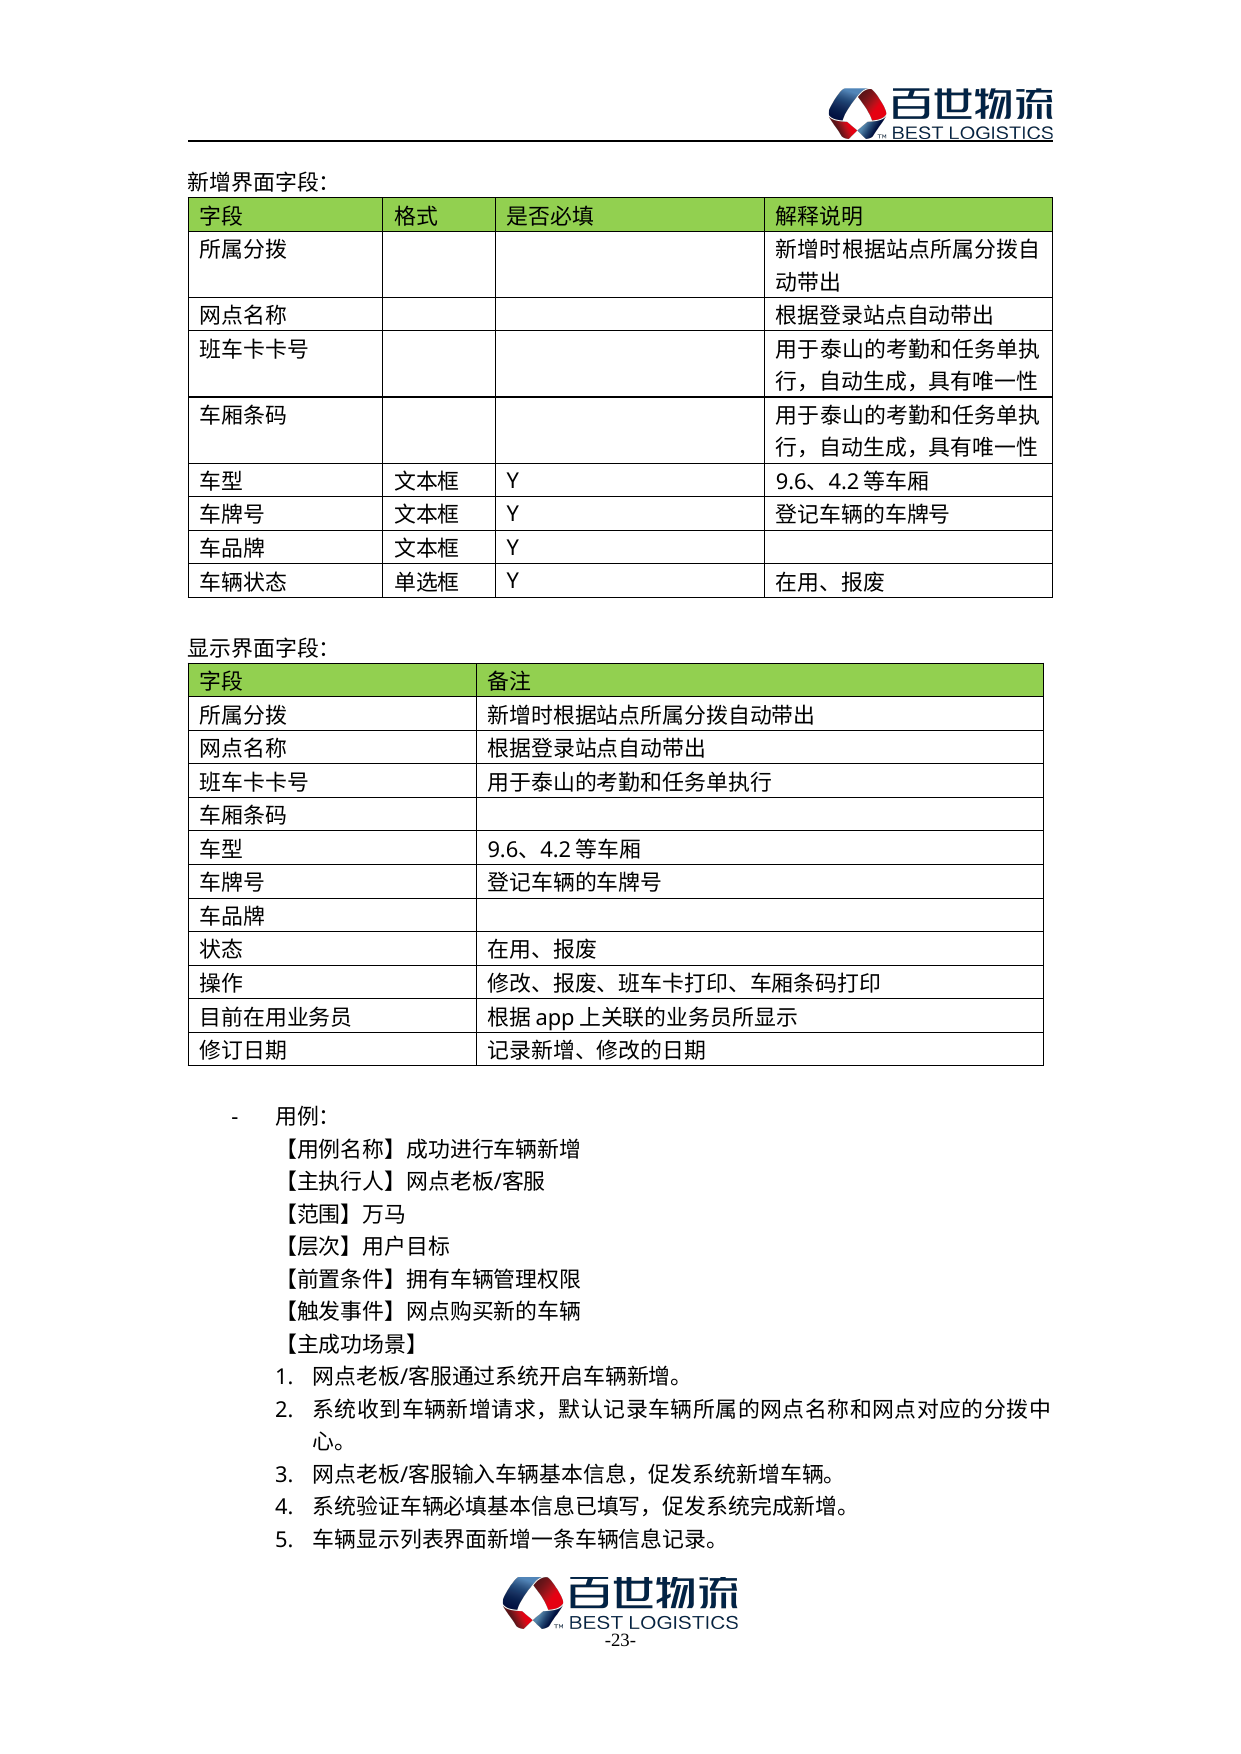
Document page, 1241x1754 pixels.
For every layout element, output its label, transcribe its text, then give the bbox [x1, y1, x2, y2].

table_cell 班车卡卡号 [189, 764, 476, 797]
list 用例： [231, 1099, 1053, 1131]
table_cell [765, 531, 1052, 563]
list 【用例名称】成功进行车辆新增 [275, 1131, 1053, 1164]
list 系统收到车辆新增请求，默认记录车辆所属的网点名称和网点对应的分拨中心。 [275, 1391, 1053, 1456]
table_cell 车厢条码 [189, 398, 382, 462]
list 【范围】万马 [275, 1196, 1053, 1229]
table_cell 车牌号 [189, 865, 476, 897]
list 【前置条件】拥有车辆管理权限 [275, 1261, 1053, 1294]
table_cell Y [496, 464, 764, 496]
table_cell 9.6、4.2等车厢 [765, 464, 1052, 496]
list 网点老板/客服通过系统开启车辆新增。 [275, 1359, 1053, 1391]
table_cell [383, 398, 495, 462]
list 【层次】用户目标 [275, 1229, 1053, 1261]
table_cell [496, 232, 764, 297]
list 【主成功场景】 [275, 1326, 1053, 1359]
table_cell 修改、报废、班车卡打印、车厢条码打印 [477, 966, 1043, 998]
table_cell 文本框 [383, 531, 495, 563]
table_cell 9.6、4.2等车厢 [477, 831, 1043, 864]
table_header 字段 [189, 664, 476, 696]
table_cell 车厢条码 [189, 798, 476, 830]
table_header 备注 [477, 664, 1043, 696]
table_cell 车品牌 [189, 899, 476, 931]
table_cell 用于泰山的考勤和任务单执行 [477, 764, 1043, 797]
table_cell 车辆状态 [189, 564, 382, 597]
table_cell [383, 331, 495, 396]
table_cell 状态 [189, 932, 476, 964]
table_cell 登记车辆的车牌号 [477, 865, 1043, 897]
table_cell 文本框 [383, 497, 495, 529]
table_header 解释说明 [765, 198, 1052, 231]
table_cell 新增时根据站点所属分拨自动带出 [765, 232, 1052, 297]
table_cell 修订日期 [189, 1033, 476, 1065]
table_cell 车牌号 [189, 497, 382, 529]
table_cell Y [496, 531, 764, 563]
table_cell 在用、报废 [765, 564, 1052, 597]
picture [828, 88, 1053, 139]
table_cell [477, 899, 1043, 931]
table_cell [383, 232, 495, 297]
table_cell [383, 298, 495, 330]
list 系统验证车辆必填基本信息已填写，促发系统完成新增。 [275, 1489, 1053, 1521]
table_cell 登记车辆的车牌号 [765, 497, 1052, 529]
table_cell 记录新增、修改的日期 [477, 1033, 1043, 1065]
list 【触发事件】网点购买新的车辆 [275, 1294, 1053, 1326]
table_cell 所属分拨 [189, 697, 476, 730]
table_header 是否必填 [496, 198, 764, 231]
table_cell [477, 798, 1043, 830]
table_cell 单选框 [383, 564, 495, 597]
table_cell 根据登录站点自动带出 [477, 731, 1043, 763]
text 新增界面字段： [187, 165, 1053, 197]
table_cell 根据登录站点自动带出 [765, 298, 1052, 330]
table_cell [496, 398, 764, 462]
table_cell 网点名称 [189, 298, 382, 330]
table_cell Y [496, 497, 764, 529]
table_cell 操作 [189, 966, 476, 998]
list 网点老板/客服输入车辆基本信息，促发系统新增车辆。 [275, 1456, 1053, 1489]
table_cell 所属分拨 [189, 232, 382, 297]
list 【主执行人】网点老板/客服 [275, 1164, 1053, 1196]
table_cell Y [496, 564, 764, 597]
table_cell 车品牌 [189, 531, 382, 563]
table_cell 文本框 [383, 464, 495, 496]
table_cell 在用、报废 [477, 932, 1043, 964]
table_cell 新增时根据站点所属分拨自动带出 [477, 697, 1043, 730]
table_cell 根据app上关联的业务员所显示 [477, 999, 1043, 1032]
text 显示界面字段： [187, 630, 1053, 663]
table_header 字段 [189, 198, 382, 231]
table_cell 目前在用业务员 [189, 999, 476, 1032]
table_cell [496, 298, 764, 330]
table_cell 用于泰山的考勤和任务单执行，自动生成，具有唯一性 [765, 398, 1052, 462]
table_header 格式 [383, 198, 495, 231]
table_cell 车型 [189, 464, 382, 496]
table_cell 车型 [189, 831, 476, 864]
table_cell 用于泰山的考勤和任务单执行，自动生成，具有唯一性 [765, 331, 1052, 396]
table_cell 网点名称 [189, 731, 476, 763]
table_cell 班车卡卡号 [189, 331, 382, 396]
table_cell [496, 331, 764, 396]
list 车辆显示列表界面新增一条车辆信息记录。 [275, 1521, 1053, 1554]
picture [502, 1577, 738, 1629]
